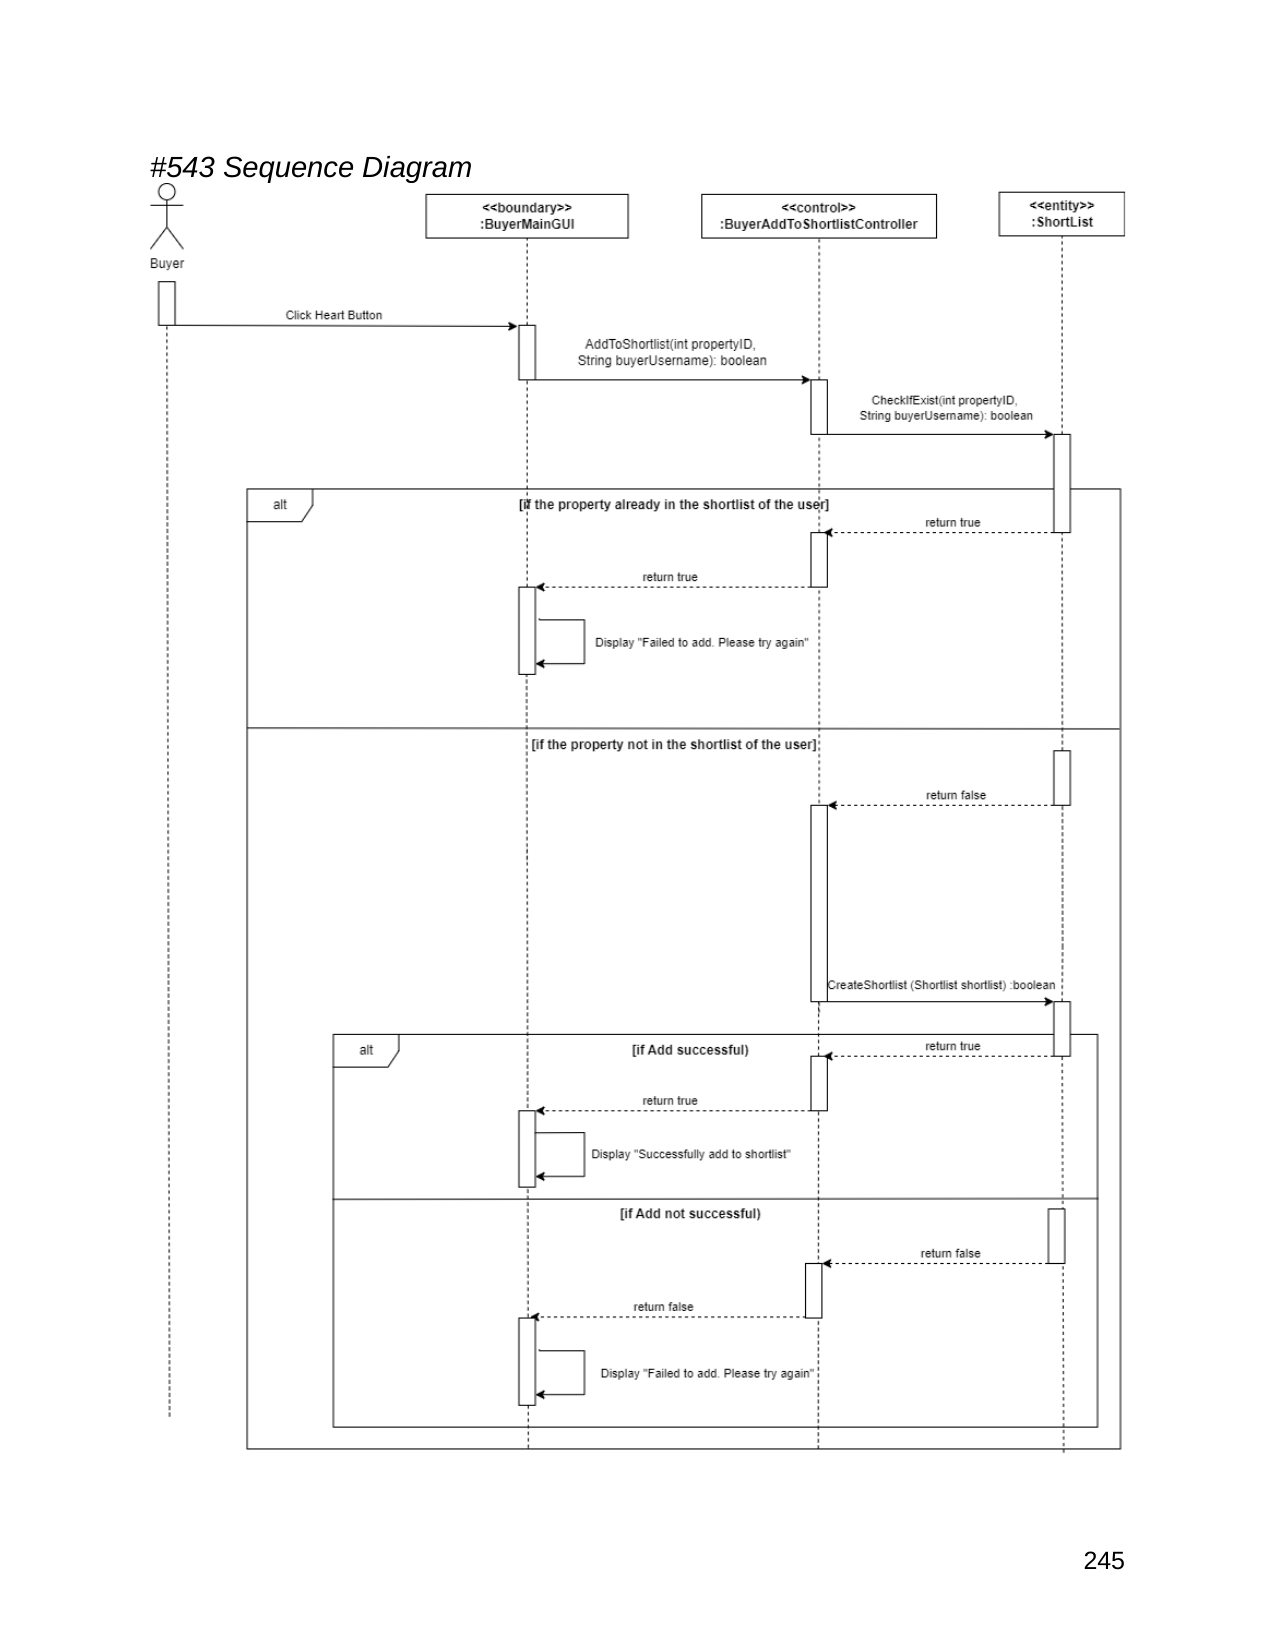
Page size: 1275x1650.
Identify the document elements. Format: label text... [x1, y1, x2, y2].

picture [150, 183, 1125, 1455]
text #543 Sequence Diagram [150, 150, 1125, 183]
